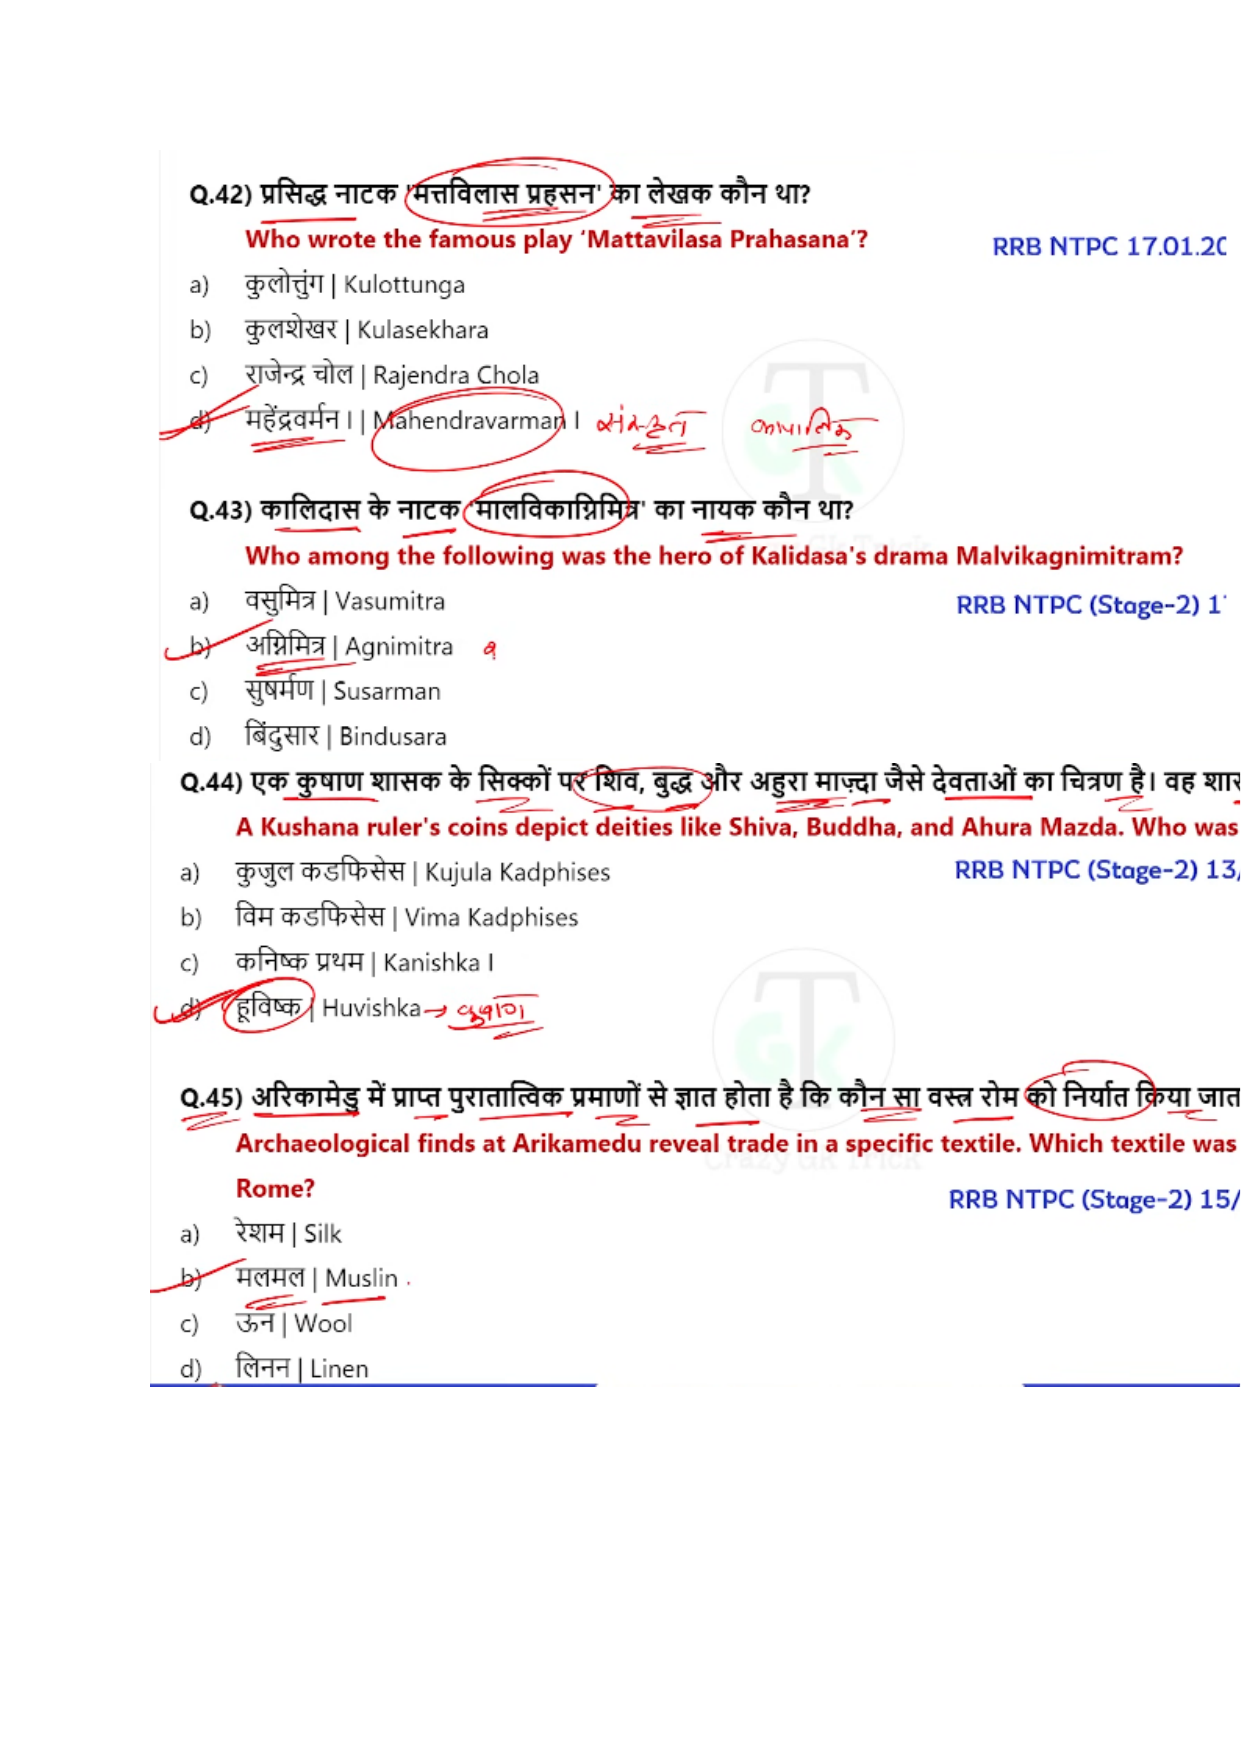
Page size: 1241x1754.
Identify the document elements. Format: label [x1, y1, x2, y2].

picture [150, 763, 1241, 1387]
picture [150, 150, 1227, 761]
